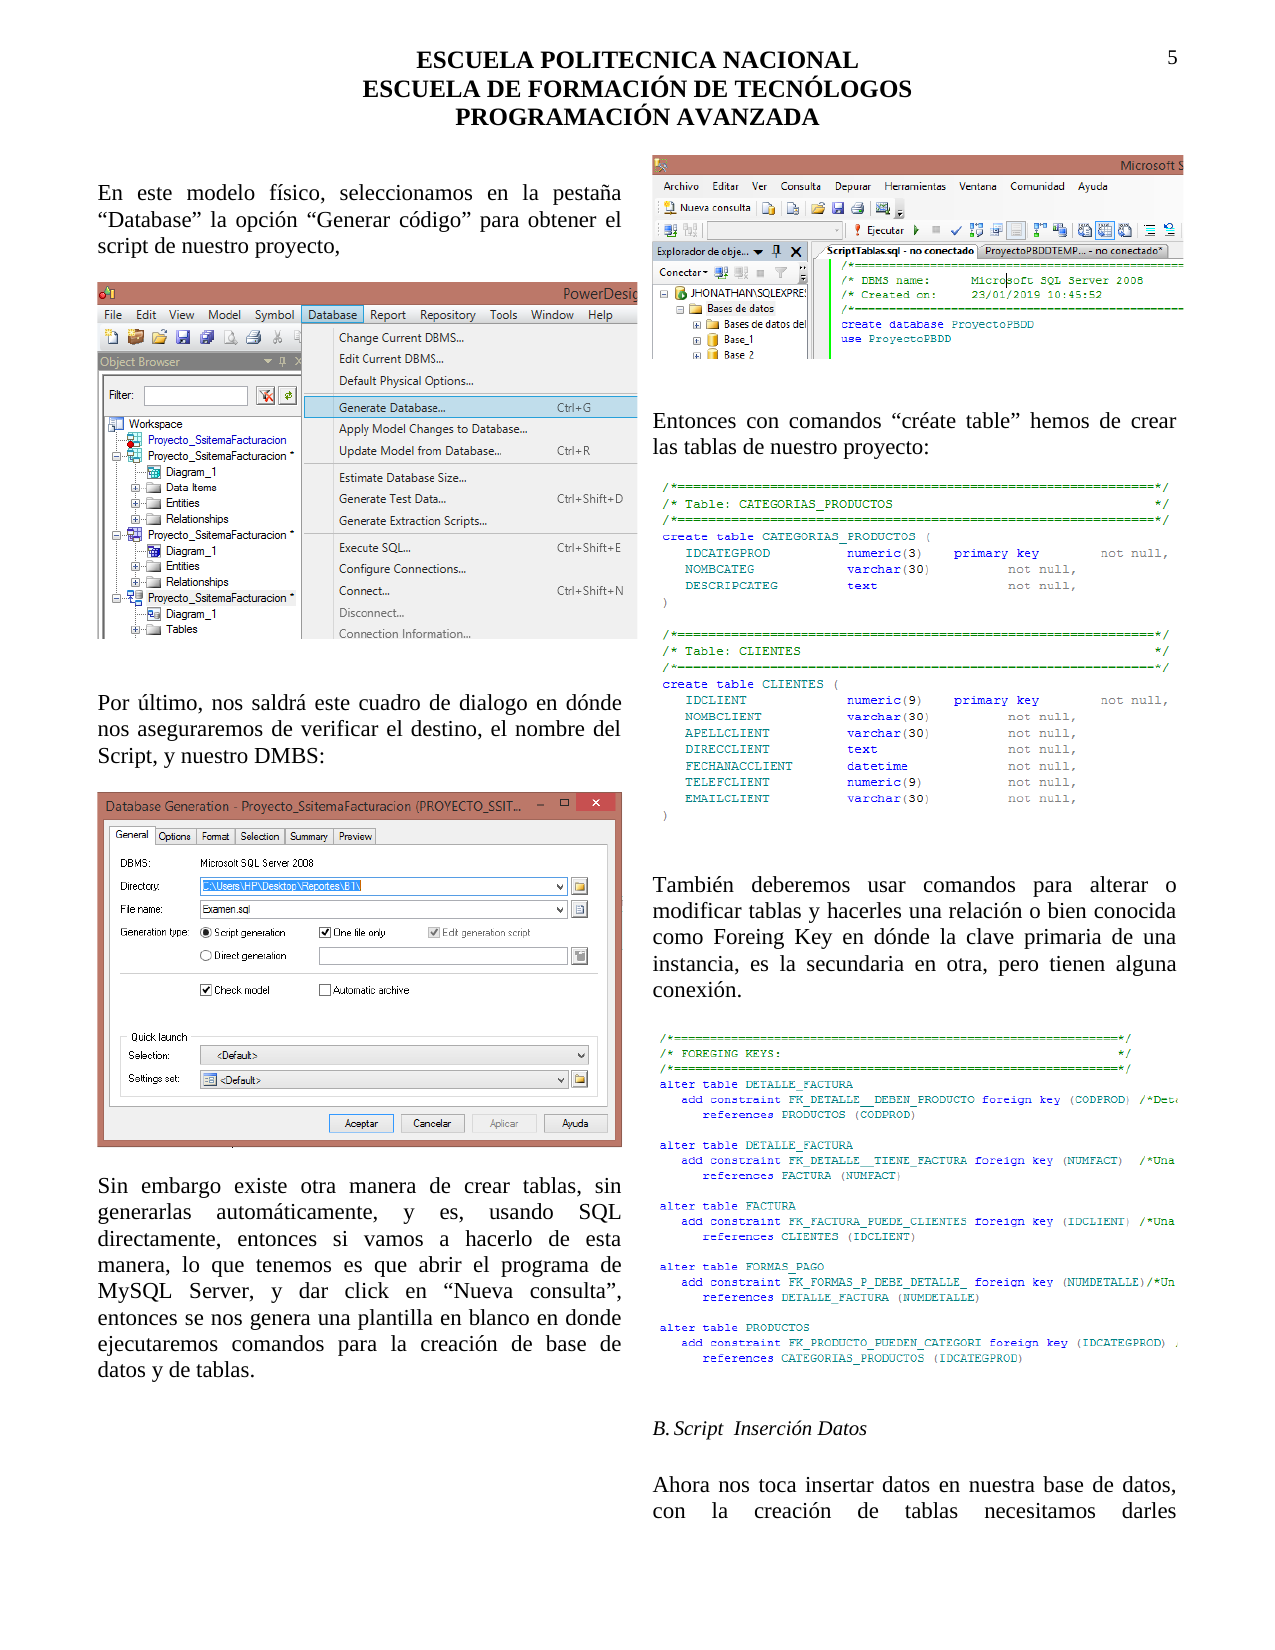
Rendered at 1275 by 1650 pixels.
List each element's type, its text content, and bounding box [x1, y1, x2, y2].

text Sin embargo existe otra manera de crear tablas, sin generarlas automáticamente, y es, usando SQL directamente, entonces si vamos a hacerlo de esta manera, lo que tenemos es que abrir el programa de MySQL Server, y dar click en “Nueva consulta”, entonces se nos genera una plantilla en blanco en donde ejecutaremos comandos para la creación de base de datos y de tablas. [97, 1172, 622, 1383]
subtitle Script Inserción Datos [652, 1416, 1177, 1440]
text Por último, nos saldrá este cuadro de dialogo en dónde nos aseguraremos de verificar el destino, el nombre del Script, y nuestro DMBS: [97, 689, 622, 768]
picture [97, 792, 623, 1148]
text Entonces con comandos “créate table” hemos de crear las tablas de nuestro proyecto: [652, 407, 1177, 460]
picture [652, 1026, 1178, 1380]
picture [652, 155, 1184, 359]
picture [652, 483, 1178, 823]
text También deberemos usar comandos para alterar o modificar tablas y hacerles una relación o bien conocida como Foreing Key en dónde la clave primaria de una instancia, es la secundaria en otra, pero tienen alguna conexión. [652, 871, 1177, 1002]
picture [97, 282, 638, 639]
text En este modelo físico, seleccionamos en la pestaña “Database” la opción “Generar código” para obtener el script de nuestro proyecto, [97, 179, 622, 258]
